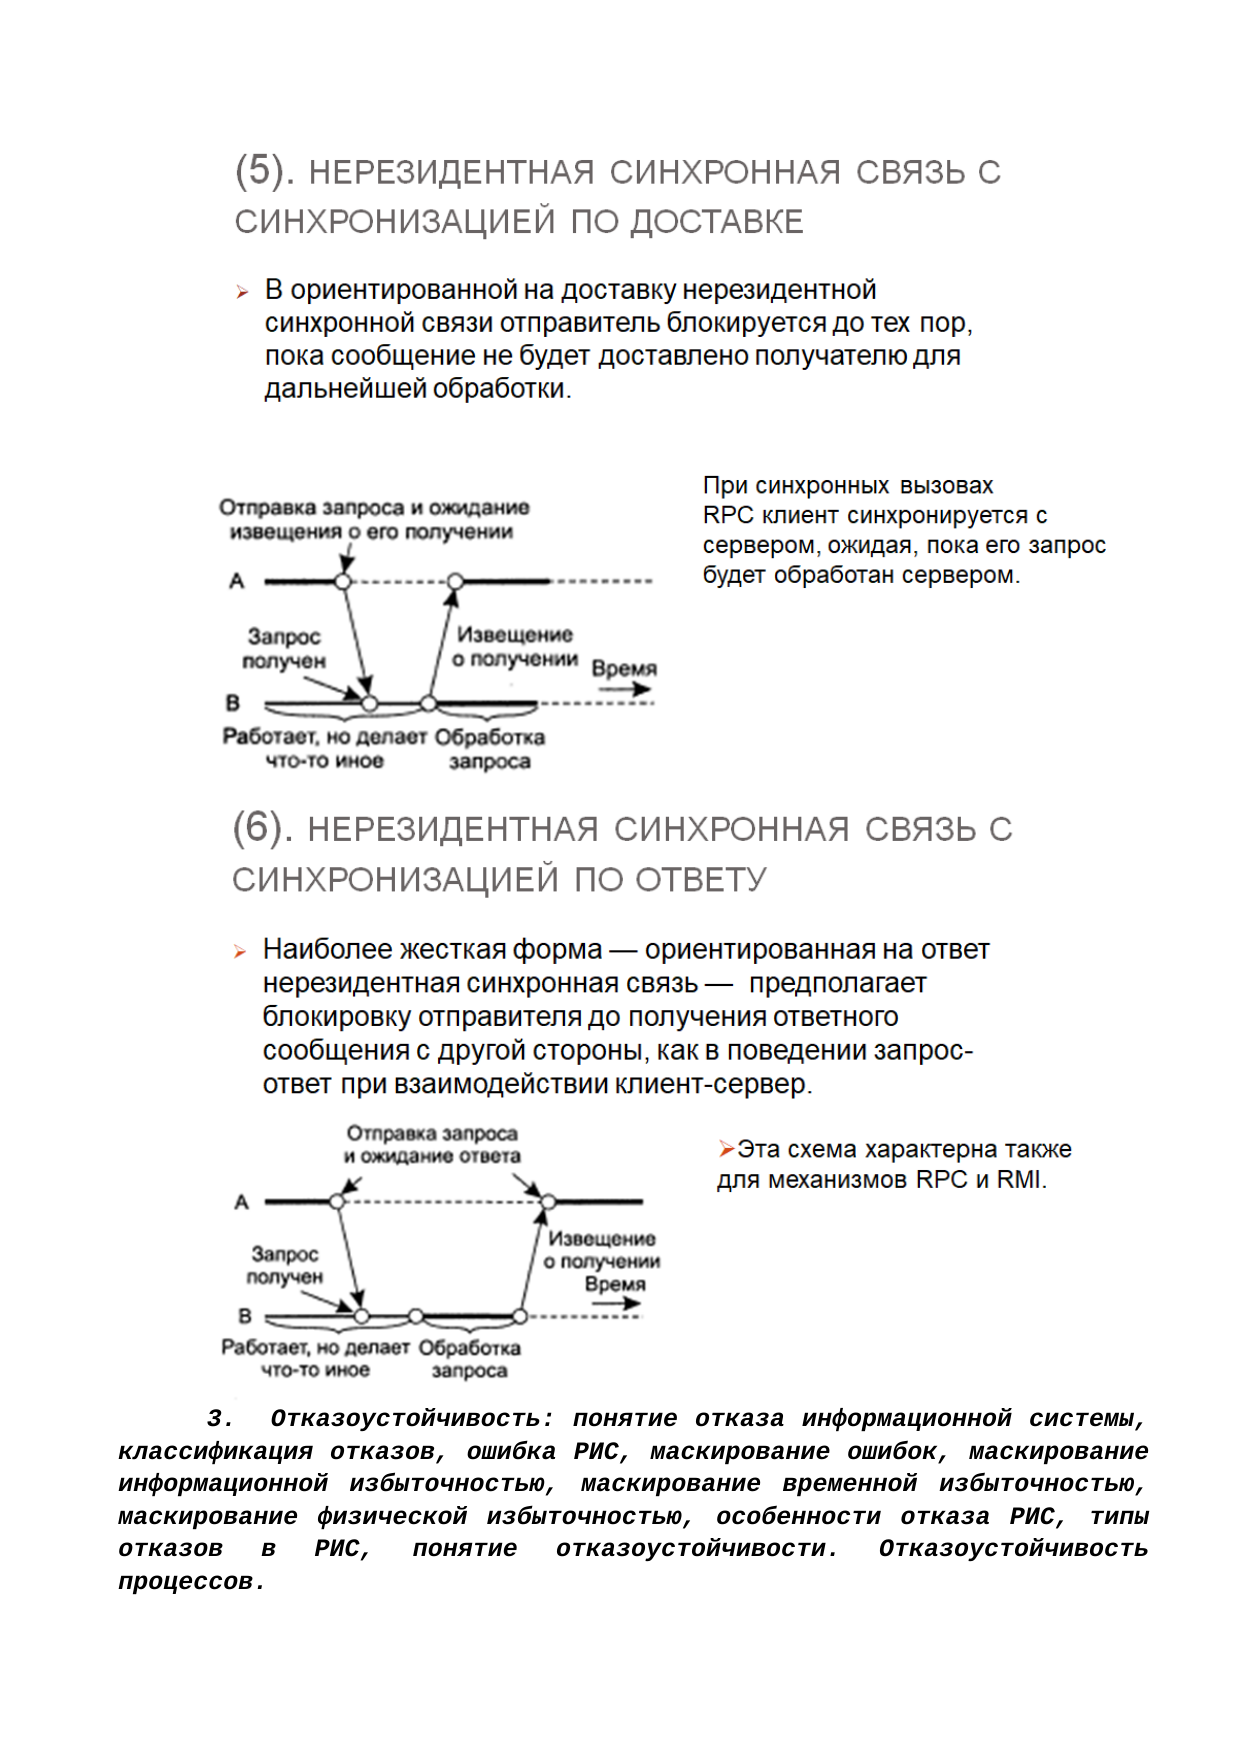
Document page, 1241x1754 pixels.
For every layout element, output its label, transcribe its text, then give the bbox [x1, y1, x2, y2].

text 3. Отказоустойчивость: понятие отказа информационной системы, классификация отказов, ошибка РИС, маскирование ошибок, маскирование информационной избыточностью, маскирование временной избыточностью, маскирование физической избыточностью, особенности отказа РИС, типы отказов в РИС, понятие отказоустойчивости. Отказоустойчивость процессов. [118, 1406, 1152, 1597]
picture [206, 801, 1079, 1403]
picture [206, 150, 1119, 798]
